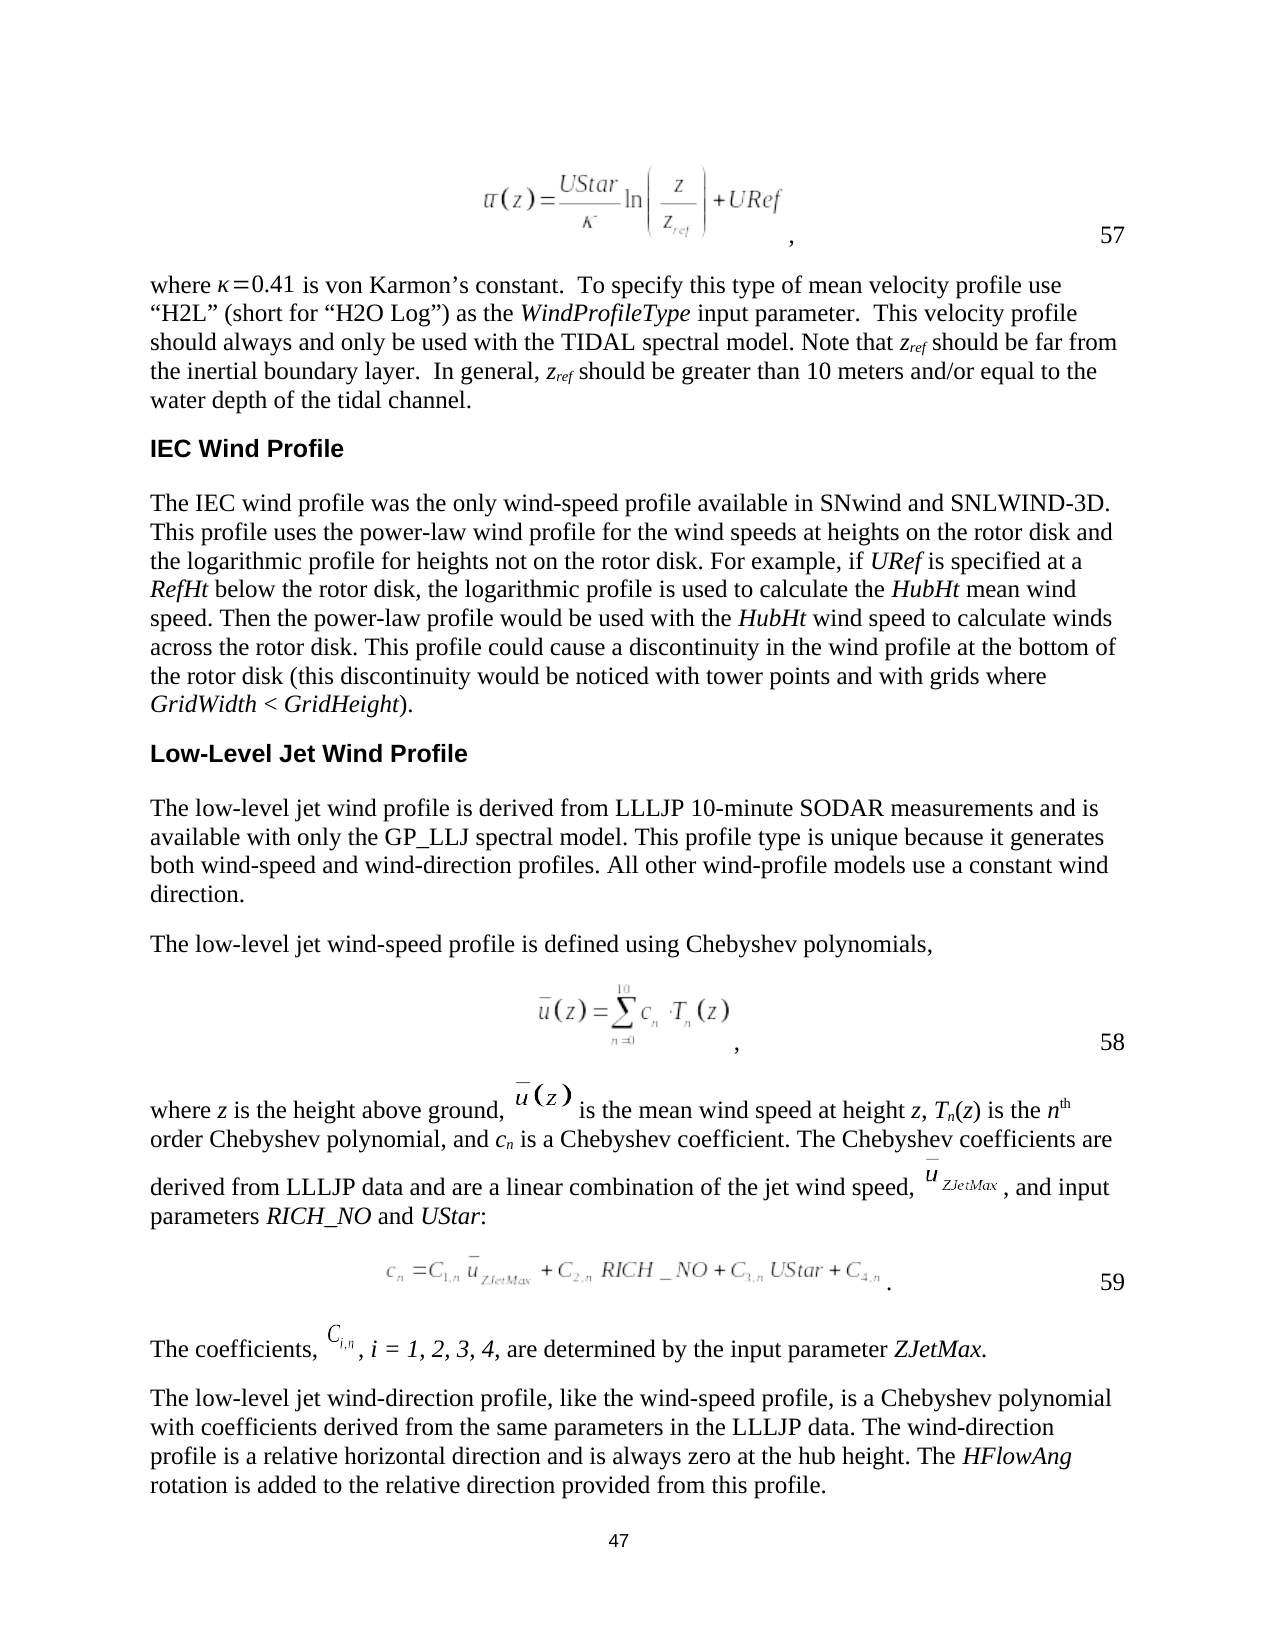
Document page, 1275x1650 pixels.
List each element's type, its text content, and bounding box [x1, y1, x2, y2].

text IEC Wind Profile [150, 434, 1125, 463]
text The low-level jet wind profile is derived from LLLJP 10-minute SODAR measurements and is available with only the GP_LLJ spectral model. This profile type is unique because it generates both wind-speed and wind-direction profiles. All other wind-profile models use a constant wind direction. [150, 793, 1125, 908]
text The IEC wind profile was the only wind-speed profile available in SNwind and SNLWIND-3D. This profile uses the power-law wind profile for the wind speeds at heights on the rotor disk and the logarithmic profile for heights not on the rotor disk. For example, if URef is specified at a RefHt below the rotor disk, the logarithmic profile is used to calculate the HubHt mean wind speed. Then the power-law profile would be used with the HubHt wind speed to calculate winds across the rotor disk. This profile could cause a discontinuity in the wind profile at the bottom of the rotor disk (this discontinuity would be noticed with tower points and with grids where GridWidth < GridHeight). [150, 488, 1125, 718]
text , (58) [150, 978, 1125, 1055]
text . (59) [150, 1250, 1125, 1296]
text Low-Level Jet Wind Profile [150, 739, 1125, 768]
text The low-level jet wind-direction profile, like the wind-speed profile, is a Chebyshev polynomial with coefficients derived from the same parameters in the LLLJP data. The wind-direction profile is a relative horizontal direction and is always zero at the hub height. The HFlowAng rotation is added to the relative direction provided from this profile. [150, 1383, 1125, 1498]
text where is von Karmon’s constant. To specify this type of mean velocity profile use “H2L” (short for “H2O Log”) as the WindProfileType input parameter. This velocity profile should always and only be used with the TIDAL spectral model. Note that zref should be far from the inertial boundary layer. In general, zref should be greater than 10 meters and/or equal to the water depth of the tidal channel. [150, 270, 1125, 413]
text where z is the height above ground, is the mean wind speed at height z, Tn(z) is the nth order Chebyshev polynomial, and cn is a Chebyshev coefficient. The Chebyshev coefficients are derived from LLLJP data and are a linear combination of the jet wind speed, , and input parameters RICH_NO and UStar: [150, 1076, 1125, 1229]
text The coefficients, , i = 1, 2, 3, 4, are determined by the input parameter ZJetMax. [150, 1317, 1125, 1363]
text , (57) [150, 162, 1125, 249]
text The low-level jet wind-speed profile is defined using Chebyshev polynomials, [150, 929, 1125, 957]
